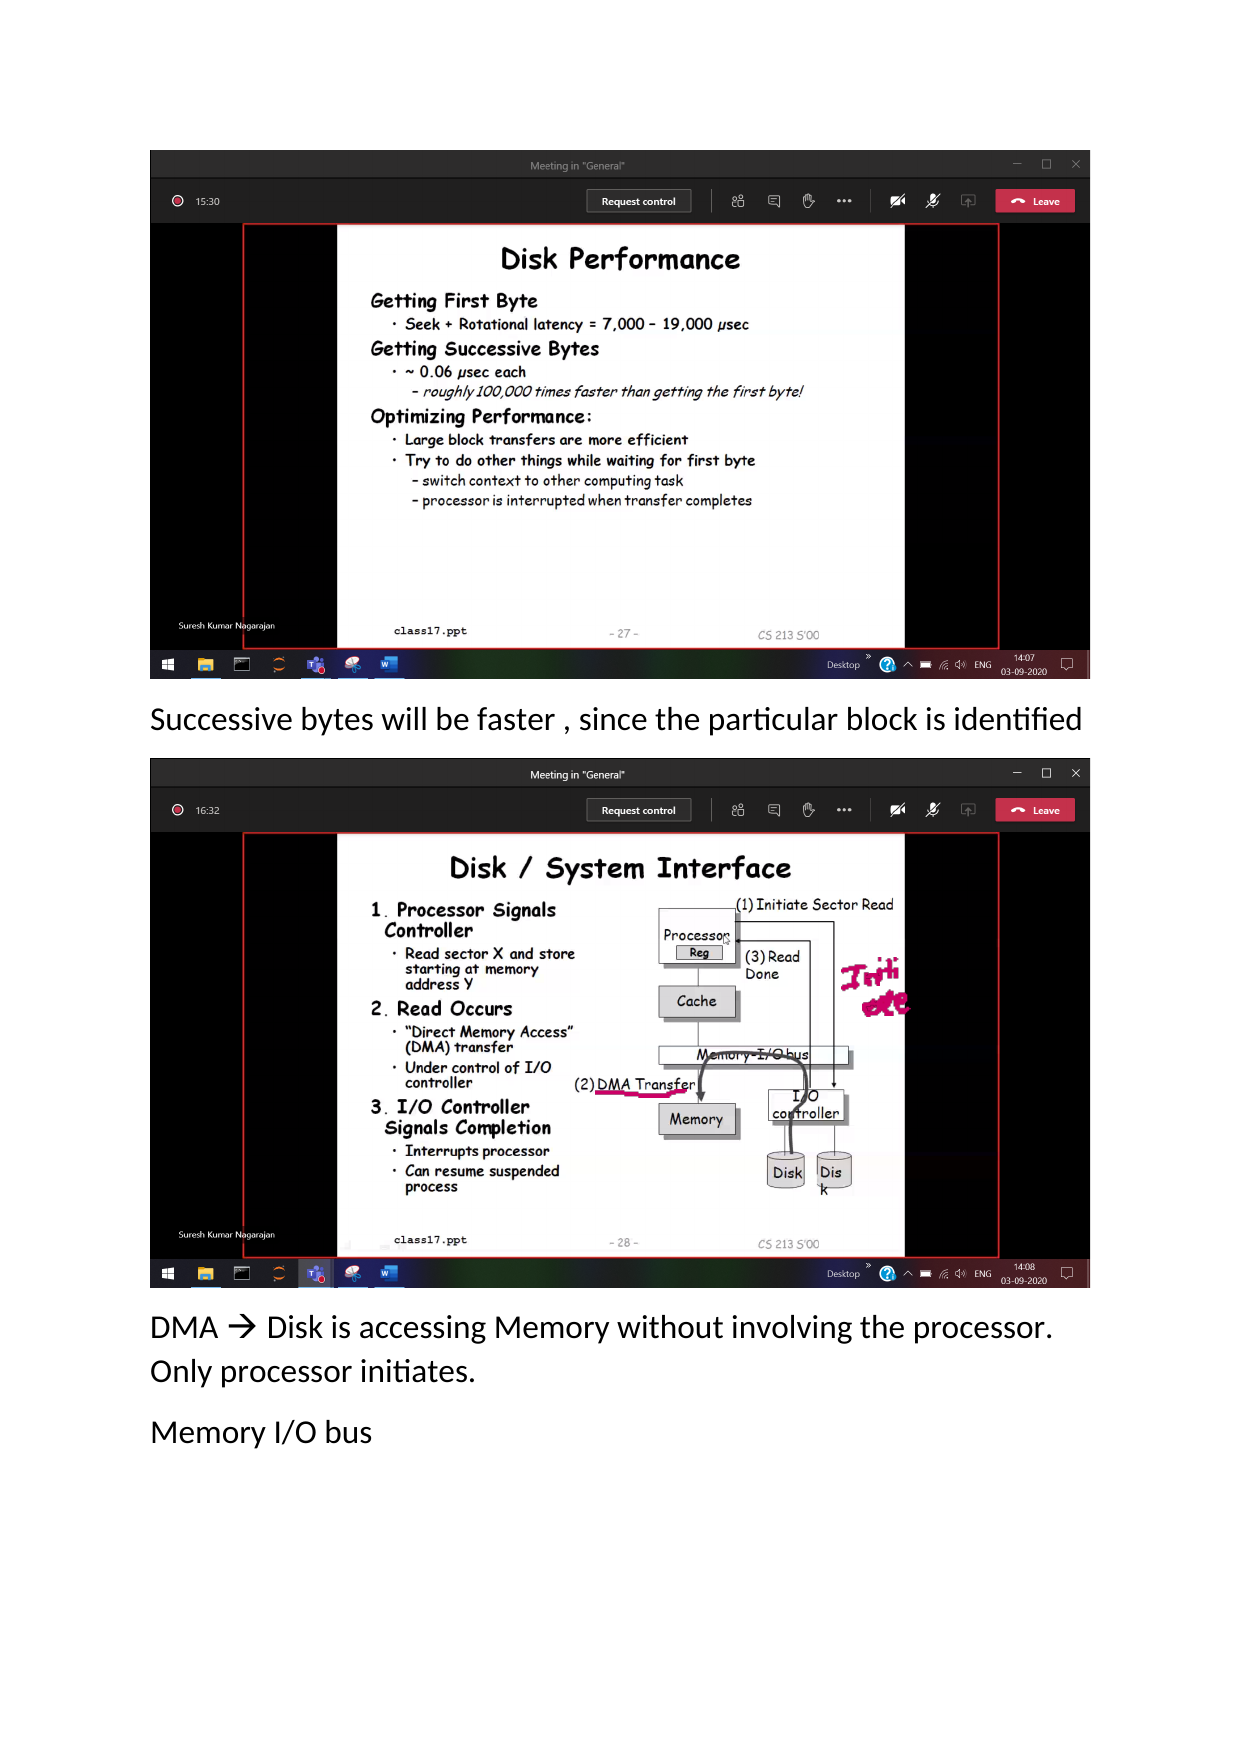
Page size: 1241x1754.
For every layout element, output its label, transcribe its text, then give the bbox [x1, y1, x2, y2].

text Successive bytes will be faster , since the particular block is identified [150, 698, 1090, 738]
picture [150, 758, 1091, 1288]
picture [150, 150, 1091, 679]
text DMA Disk is accessing Memory without involving the processor. Only processor initiates. [150, 1306, 1090, 1391]
text Memory I/O bus [150, 1411, 1090, 1451]
